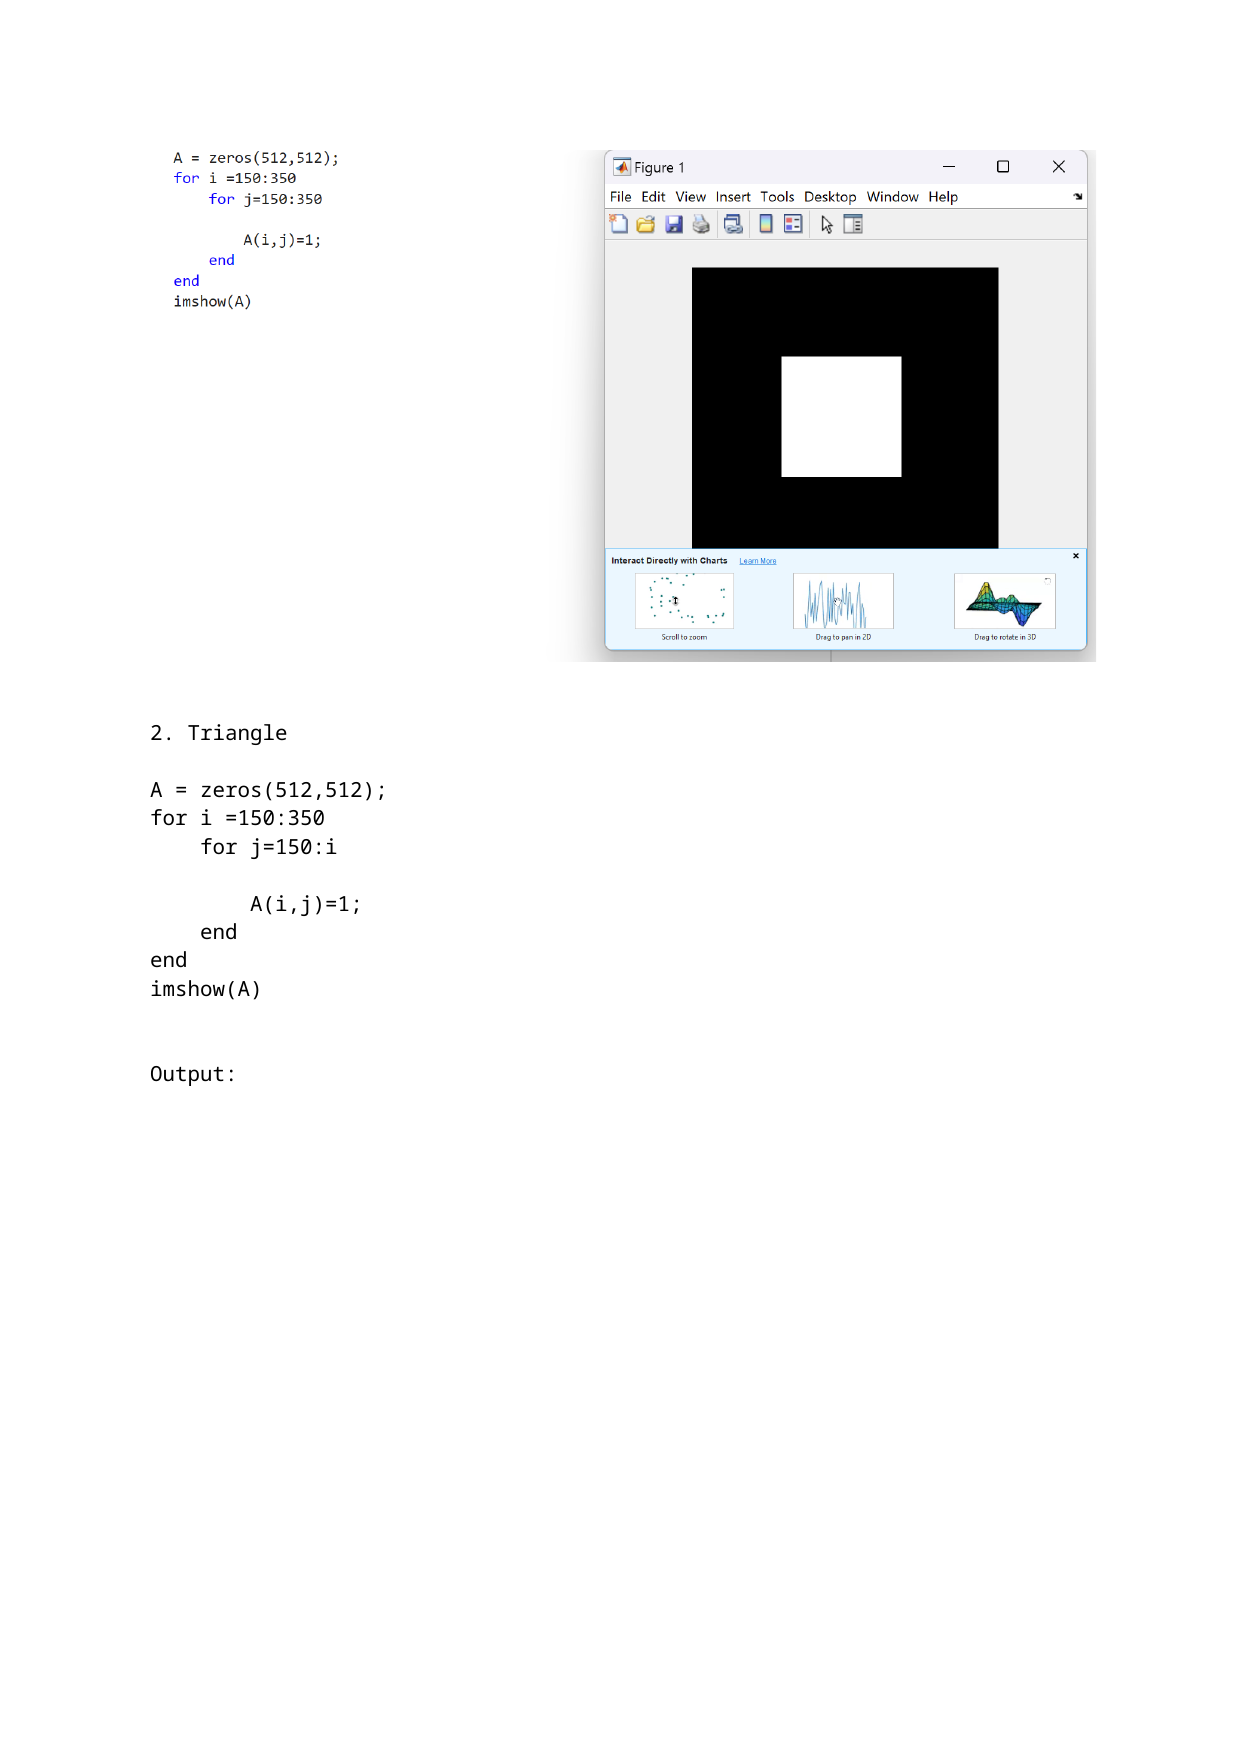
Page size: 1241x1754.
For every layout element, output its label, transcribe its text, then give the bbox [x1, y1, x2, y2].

text for j=150:i [150, 832, 1090, 860]
text for i =150:350 [150, 803, 1090, 832]
picture [150, 150, 1097, 662]
text A = zeros(512,512); [150, 775, 1090, 803]
text A(i,j)=1; [150, 889, 1090, 917]
text imshow(A) Output: [150, 974, 1090, 1088]
text end [150, 917, 1090, 946]
text 2. Triangle [150, 718, 1090, 775]
text end [150, 946, 1090, 974]
